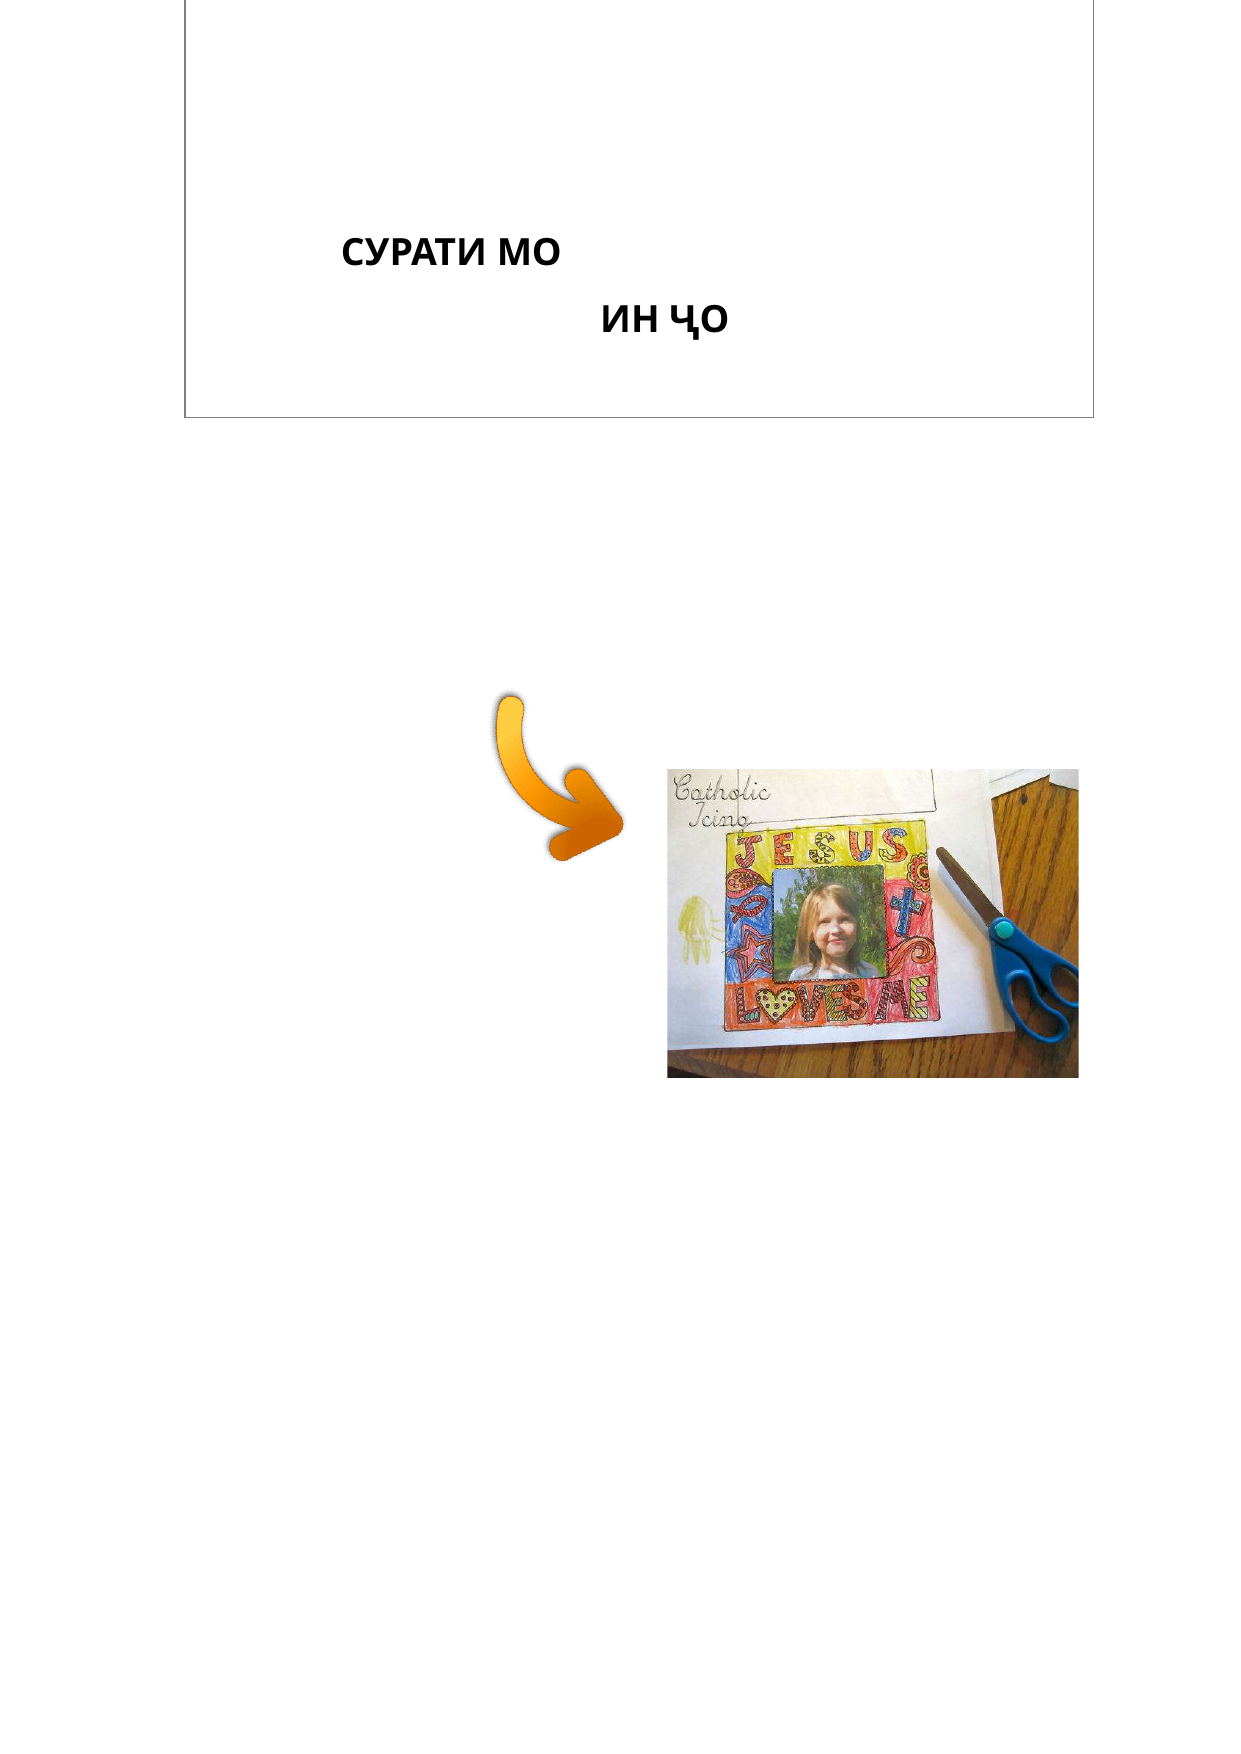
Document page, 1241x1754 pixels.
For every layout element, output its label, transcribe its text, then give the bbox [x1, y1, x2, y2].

text СУРАТИ МО [150, 225, 1090, 276]
picture [667, 769, 1079, 1078]
text ИН ҶО [150, 293, 1090, 344]
picture [452, 677, 659, 885]
